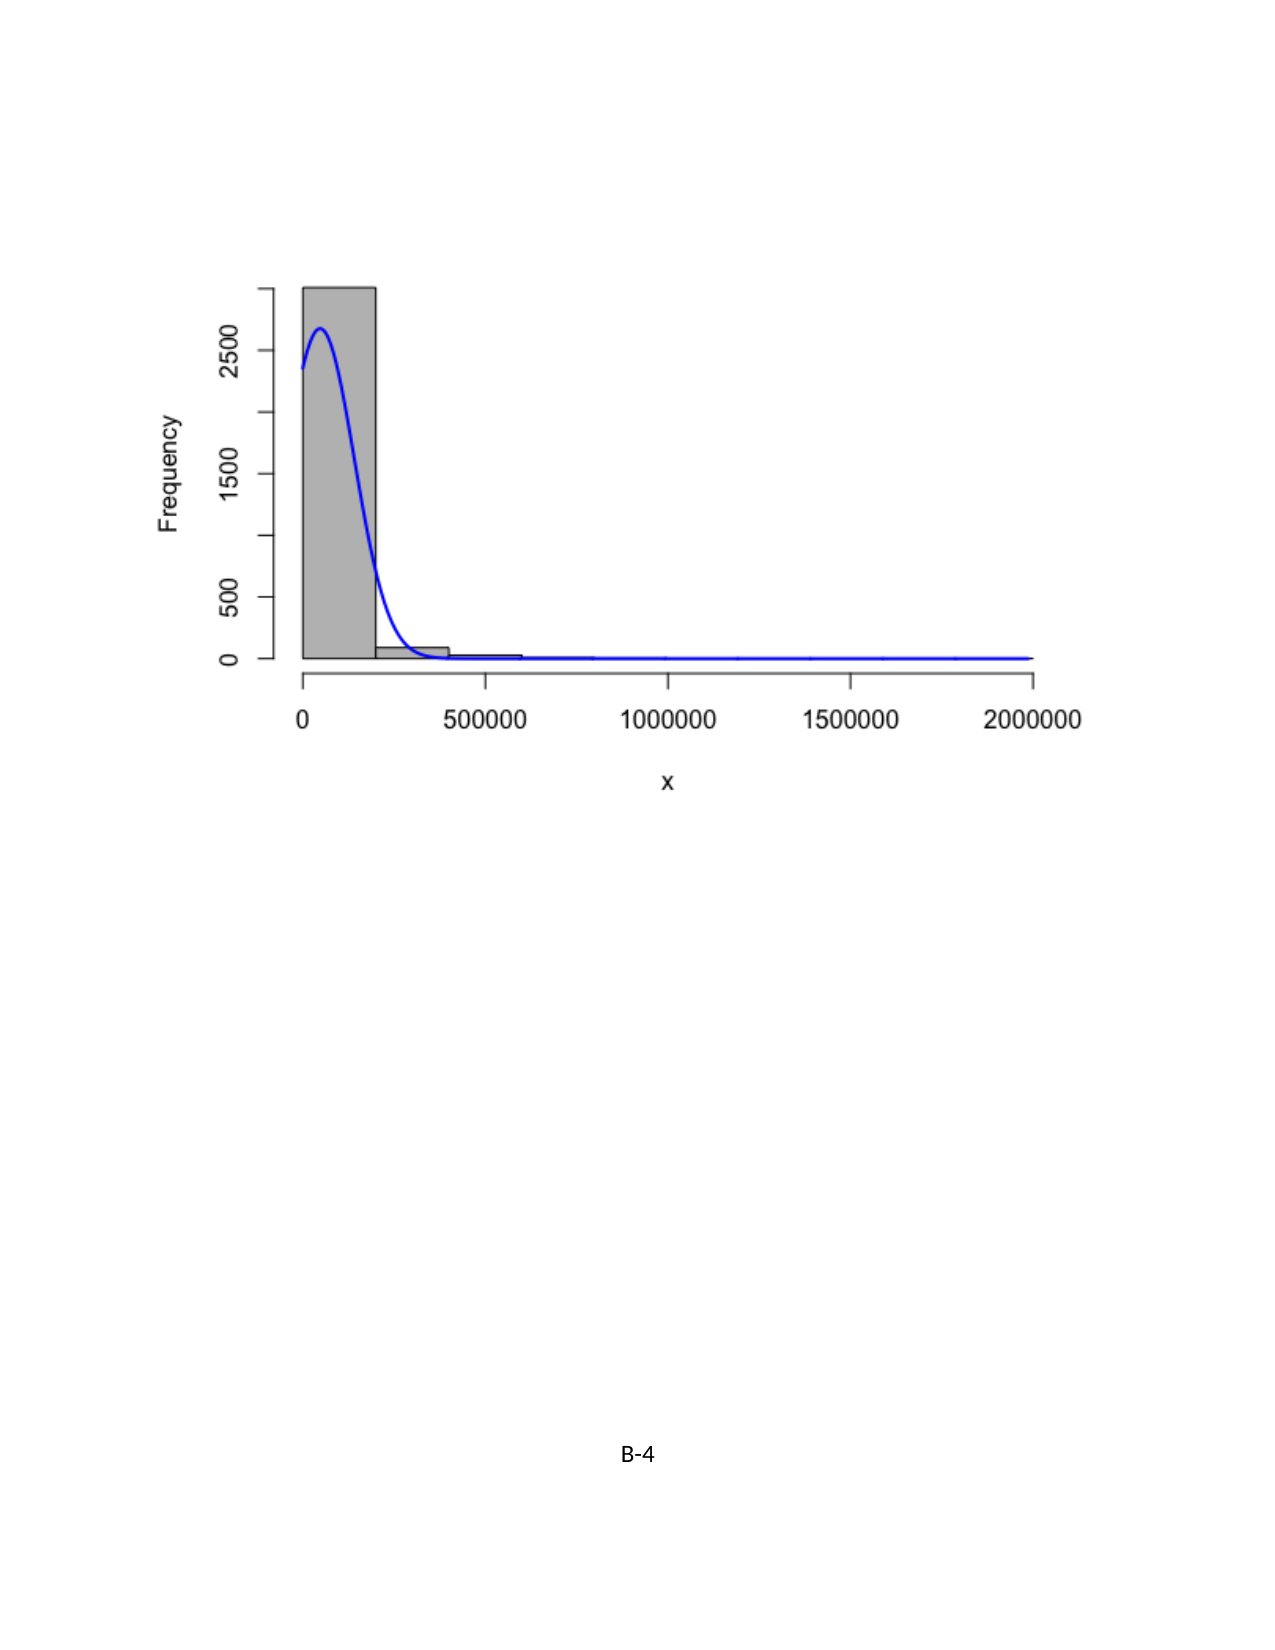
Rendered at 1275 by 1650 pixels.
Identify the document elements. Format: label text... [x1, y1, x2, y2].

text B-4 [150, 1438, 1125, 1469]
picture [150, 150, 1125, 828]
